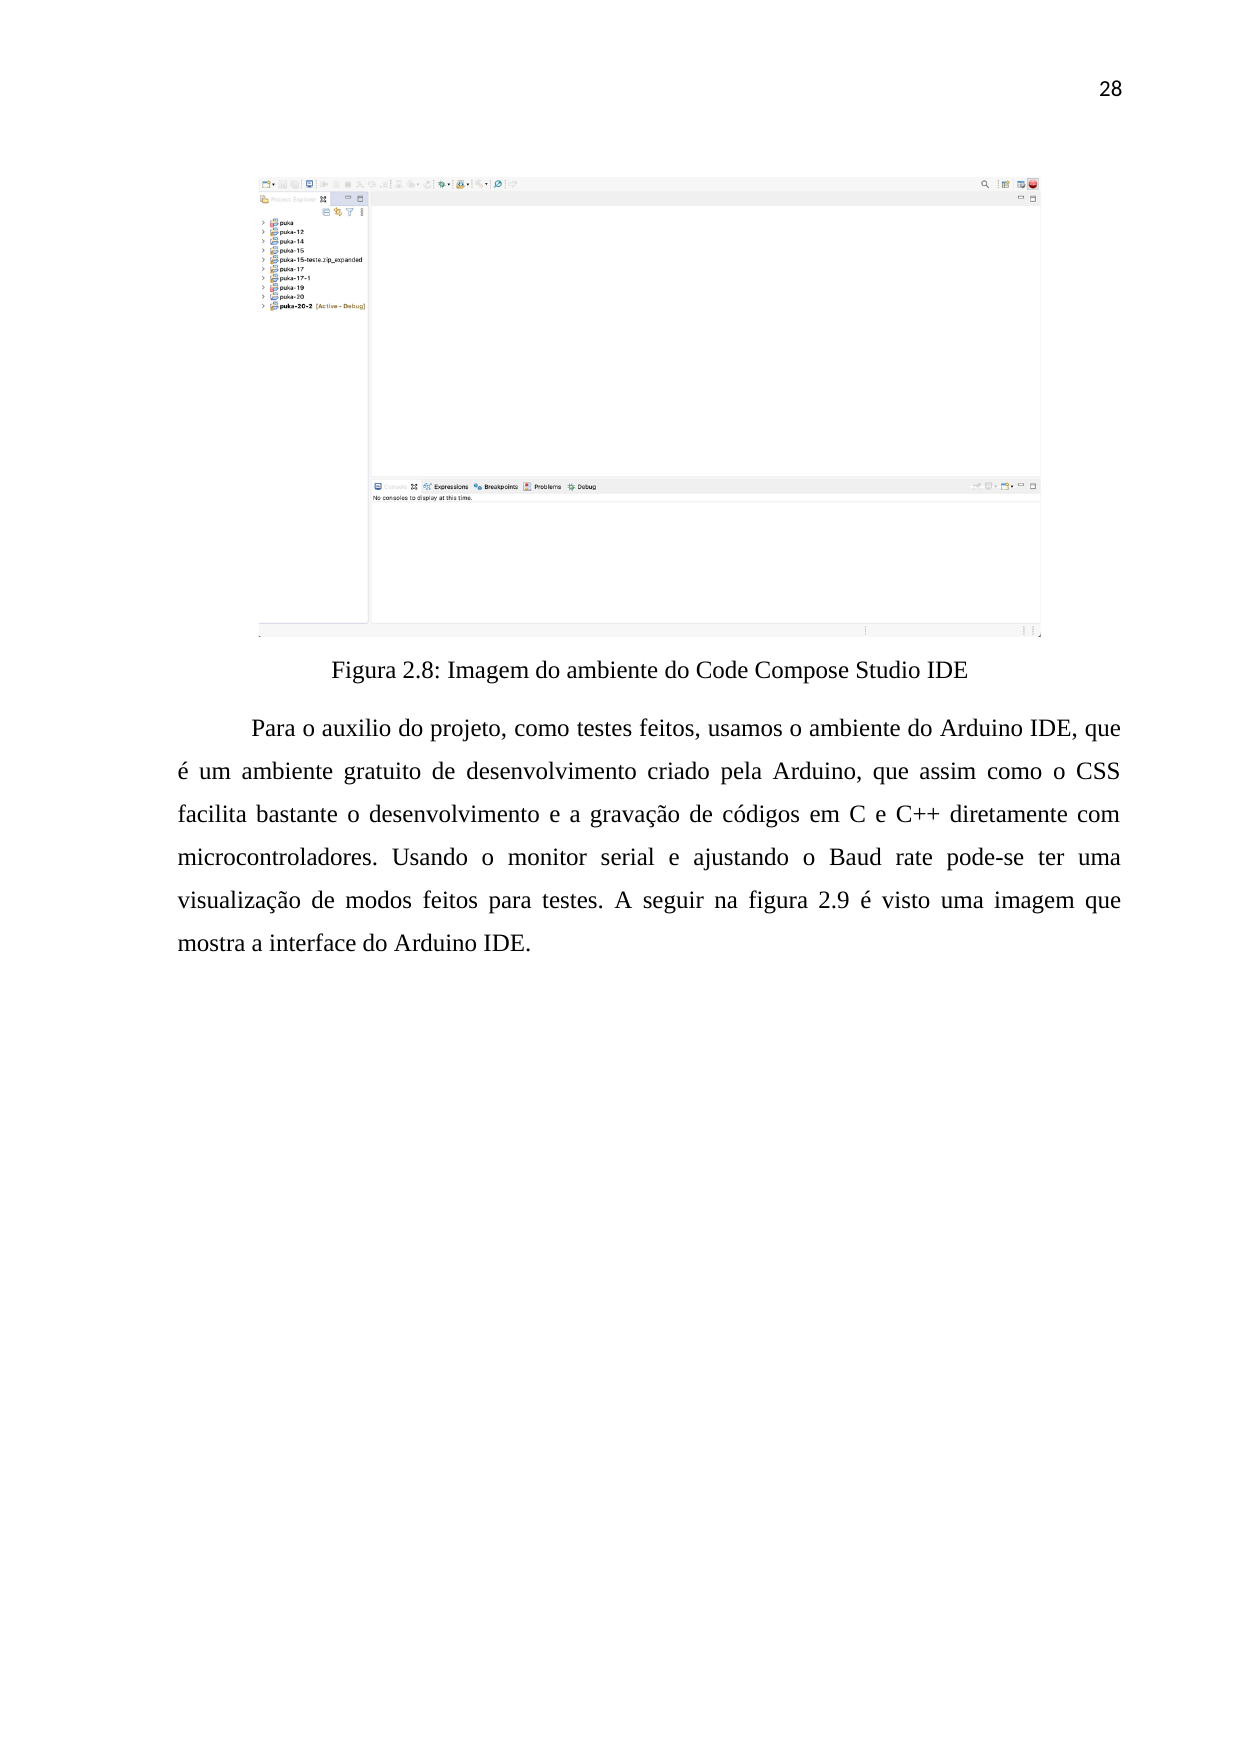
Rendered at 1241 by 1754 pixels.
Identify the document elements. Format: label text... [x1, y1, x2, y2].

text Para o auxilio do projeto, como testes feitos, usamos o ambiente do Arduino IDE, que é um ambiente gratuito de desenvolvimento criado pela Arduino, que assim como o CSS facilita bastante o desenvolvimento e a gravação de códigos em C e C++ diretamente com microcontroladores. Usando o monitor serial e ajustando o Baud rate pode-se ter uma visualização de modos feitos para testes. A seguir na figura 2.9 é visto uma imagem que mostra a interface do Arduino IDE. [177, 713, 1122, 957]
picture [258, 177, 1041, 637]
